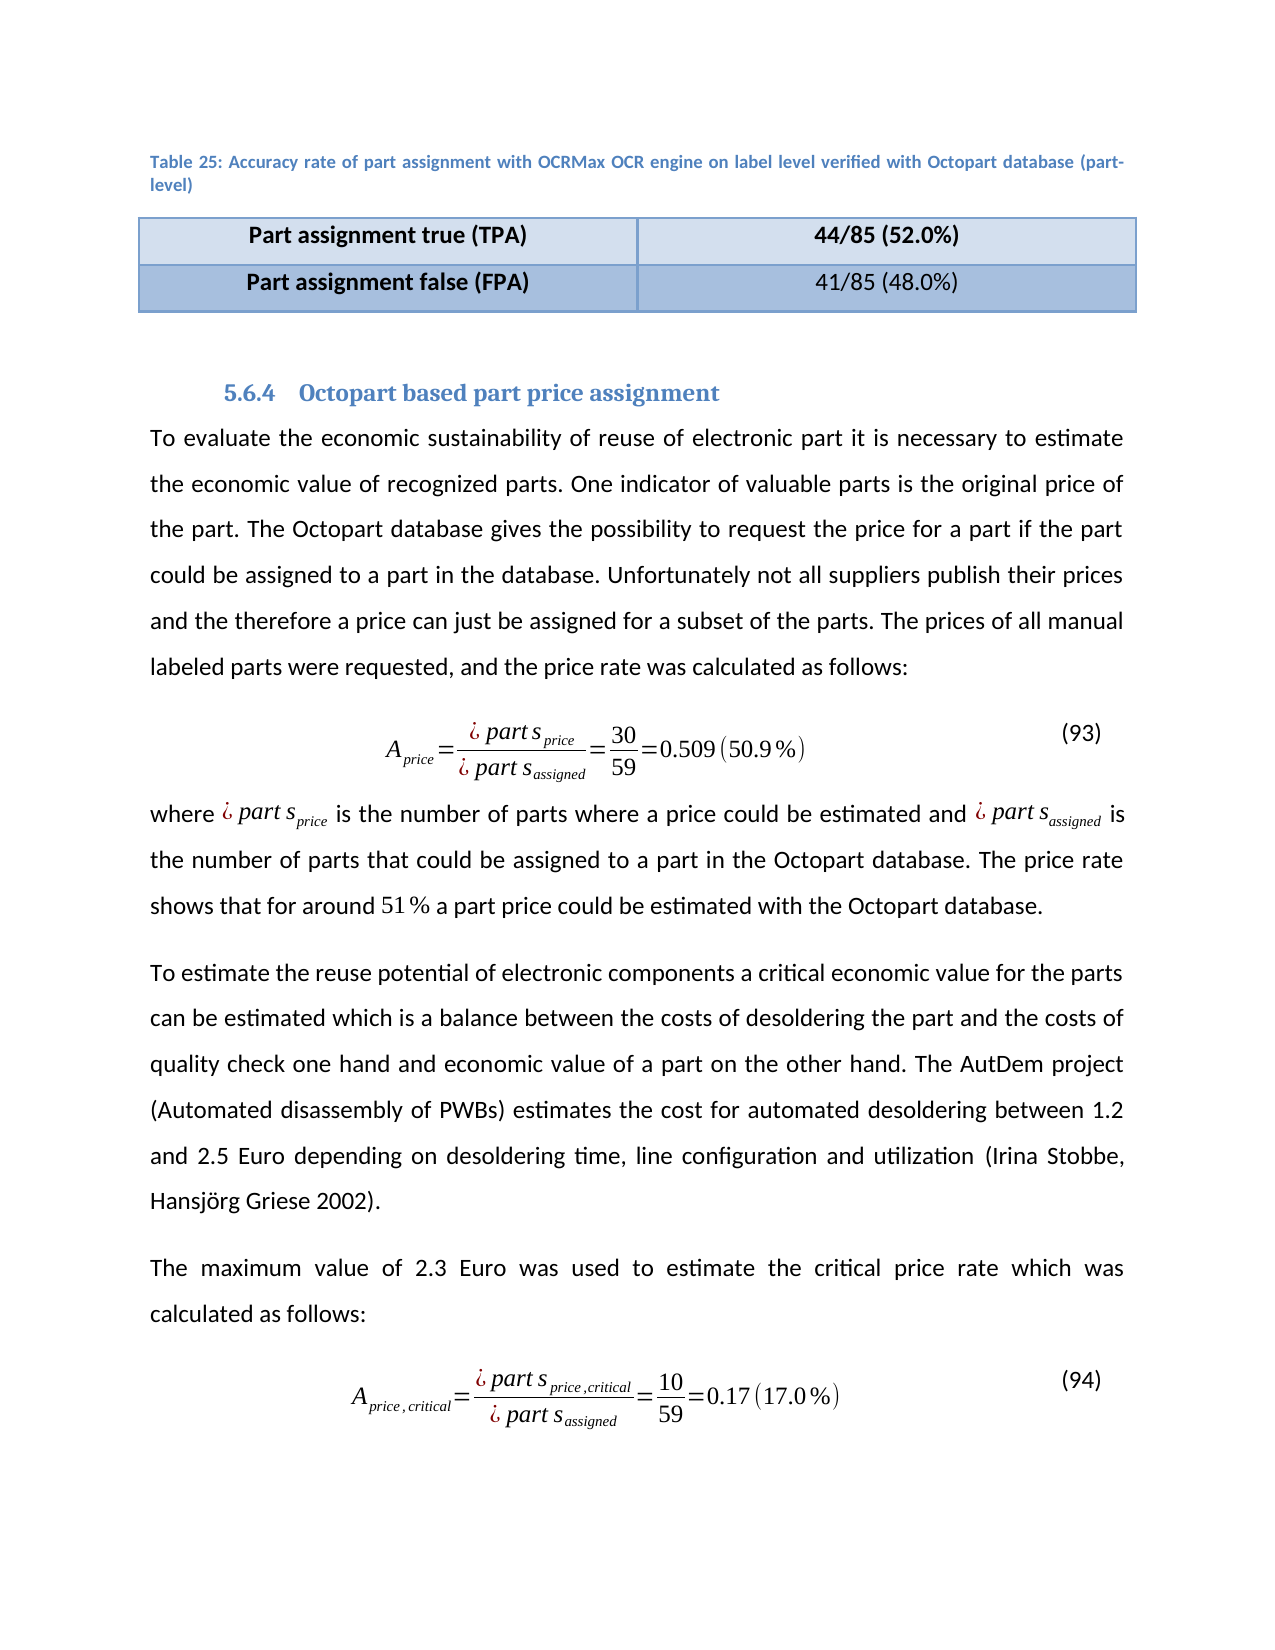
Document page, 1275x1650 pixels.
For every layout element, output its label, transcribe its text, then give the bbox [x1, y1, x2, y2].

text The maximum value of 2.3 Euro was used to estimate the critical price rate which was calculated as follows: [150, 1252, 1125, 1328]
subtitle Octopart based part price assignment [224, 379, 1125, 408]
table_cell Part assignment false (FPA) [140, 266, 636, 310]
text where is the number of parts where a price could be estimated and is the number of parts that could be assigned to a part in the Octopart database. The price rate shows that for around a part price could be estimated with the Octopart database. [150, 798, 1125, 921]
table_cell 41/85 (48.0%) [639, 266, 1135, 310]
text To evaluate the economic sustainability of reuse of electronic part it is necessary to estimate the economic value of recognized parts. One indicator of valuable parts is the original price of the part. The Octopart database gives the possibility to request the price for a part if the part could be assigned to a part in the database. Unfortunately not all suppliers publish their prices and the therefore a price can just be assigned for a subset of the parts. The prices of all manual labeled parts were requested, and the price rate was calculated as follows: [150, 422, 1125, 681]
table_header 44/85 (52.0%) [639, 219, 1135, 263]
text To estimate the reuse potential of electronic components a critical economic value for the parts can be estimated which is a balance between the costs of desoldering the part and the costs of quality check one hand and economic value of a part on the other hand. The AutDem project (Automated disassembly of PWBs) estimates the cost for automated desoldering between 1.2 and 2.5 Euro depending on desoldering time, line configuration and utilization. [150, 957, 1125, 1216]
table_header Part assignment true (TPA) [140, 219, 636, 263]
table_header [139, 1364, 1050, 1445]
table_header [139, 718, 1050, 798]
